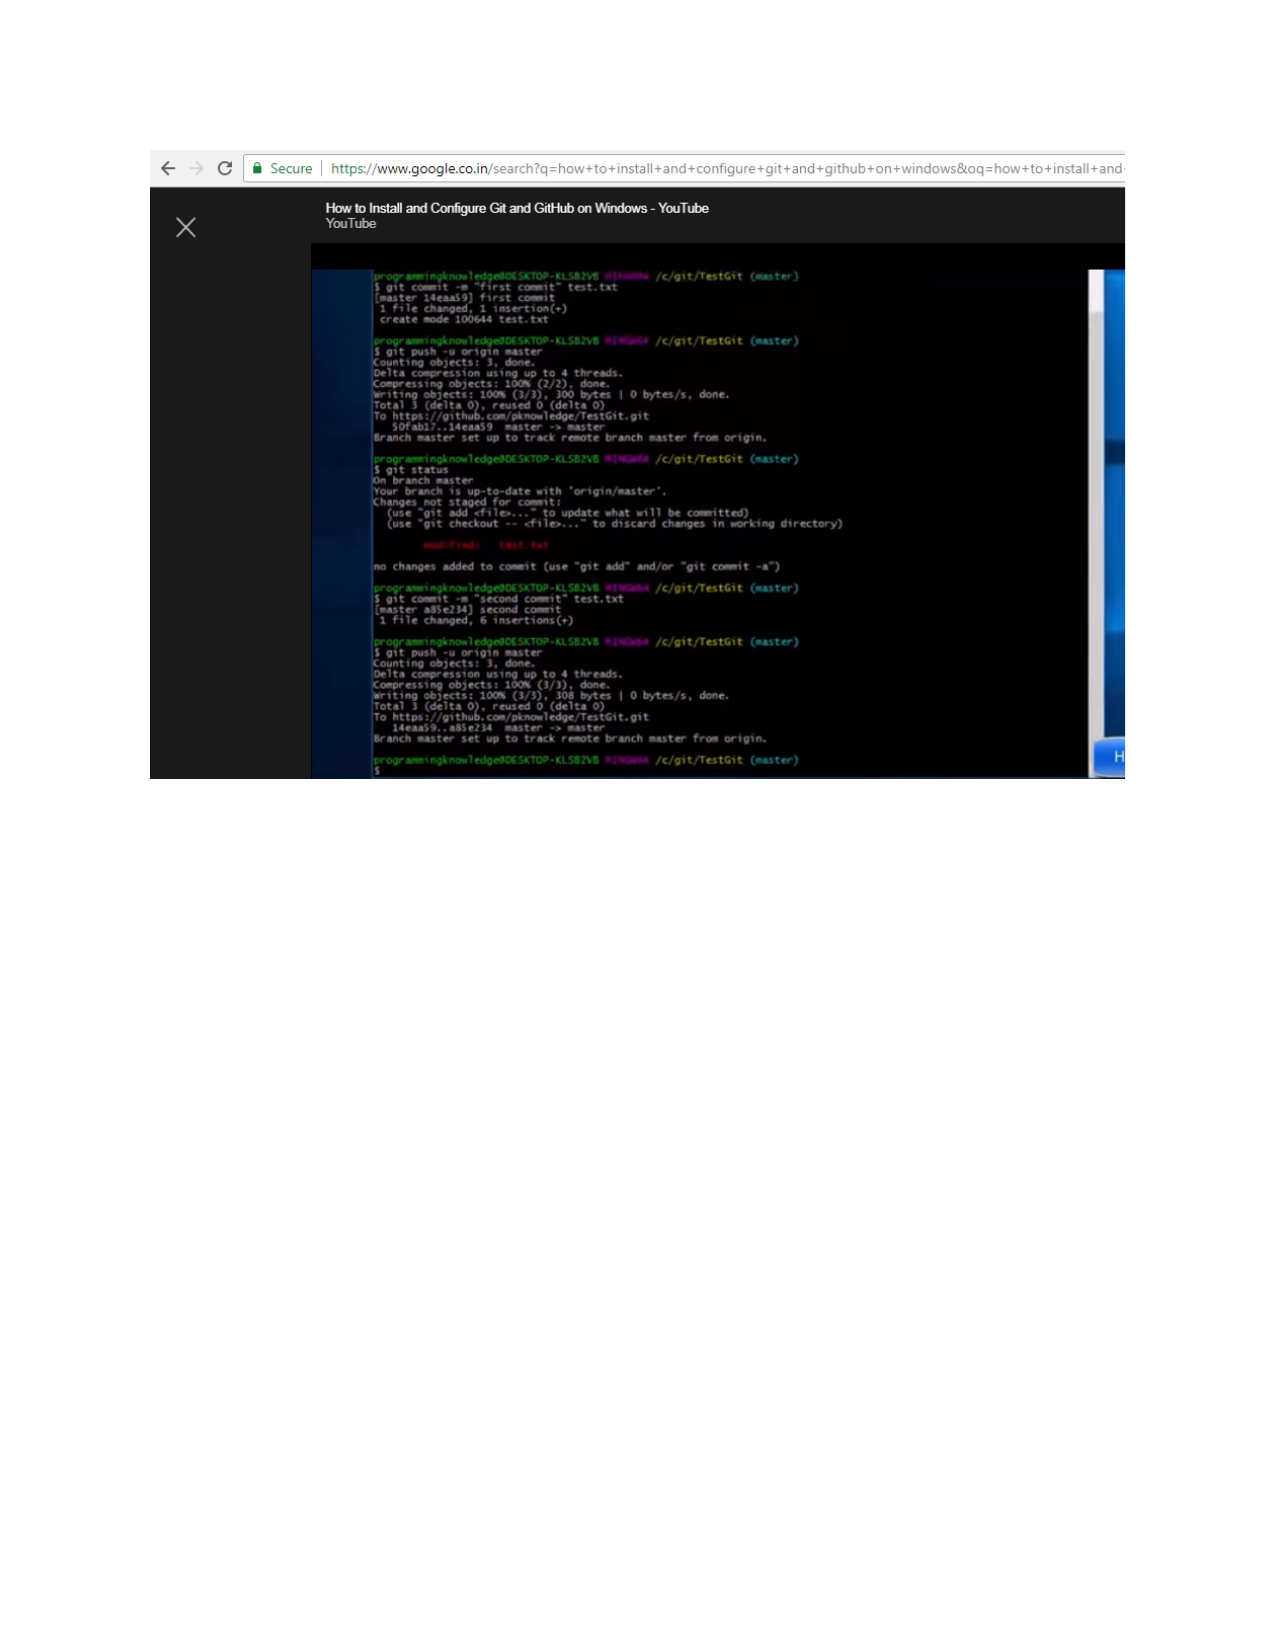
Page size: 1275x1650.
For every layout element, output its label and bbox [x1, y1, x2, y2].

picture [150, 150, 1125, 779]
